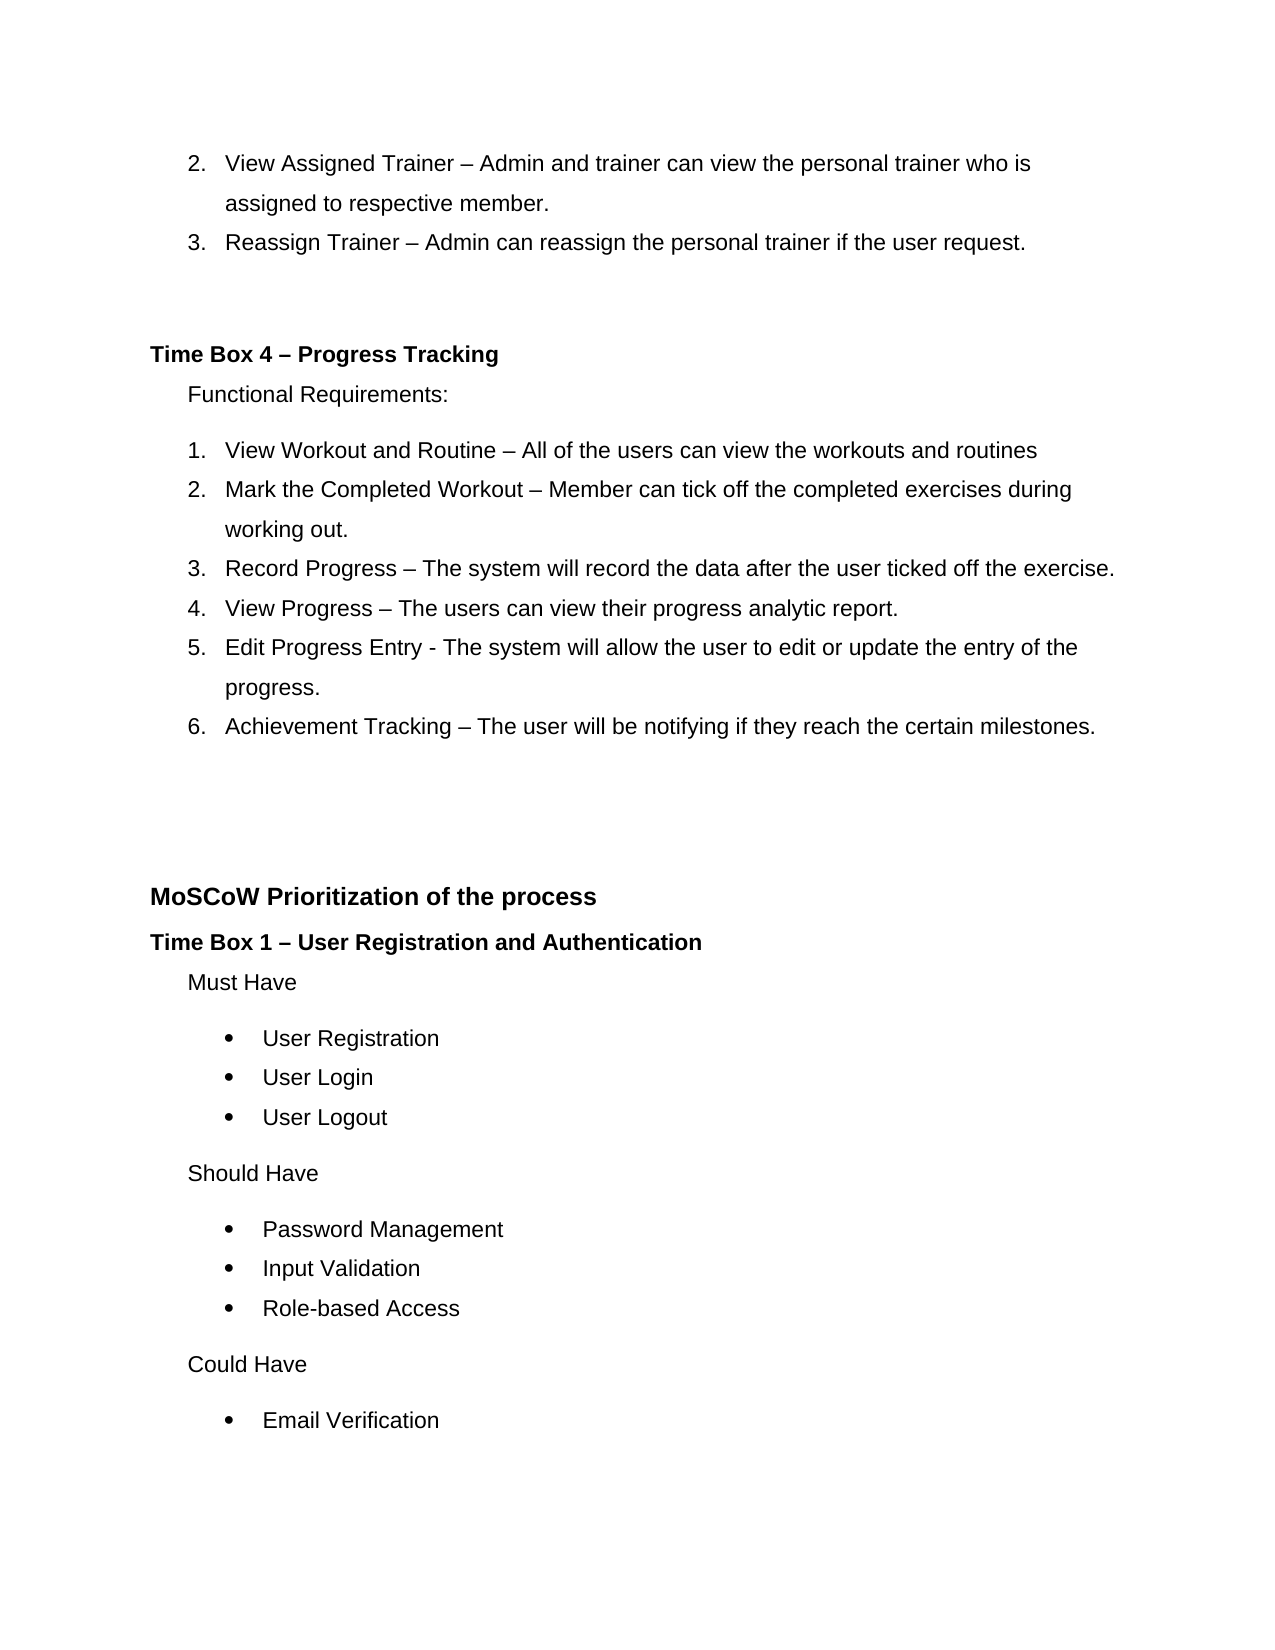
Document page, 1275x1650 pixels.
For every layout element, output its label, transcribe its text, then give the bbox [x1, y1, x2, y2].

list View Workout and Routine – All of the users can view the workouts and routines [187, 437, 1125, 463]
list User Registration [225, 1024, 1125, 1051]
list Edit Progress Entry - The system will allow the user to edit or update the entry of the progress. [187, 634, 1125, 700]
text Must Have [187, 968, 1125, 995]
list Password Management [225, 1216, 1125, 1242]
list Record Progress – The system will record the data after the user ticked off the exercise. [187, 555, 1125, 582]
list Role-based Access [225, 1295, 1125, 1321]
text Could Have [187, 1351, 1125, 1377]
list View Progress – The users can view their progress analytic report. [187, 595, 1125, 621]
text Functional Requirements: [187, 381, 1125, 407]
list Email Verification [225, 1407, 1125, 1433]
list User Logout [225, 1103, 1125, 1130]
list Mark the Completed Workout – Member can tick off the completed exercises during working out. [187, 476, 1125, 542]
subtitle Time Box 1 – User Registration and Authentication [150, 929, 1125, 955]
list Input Validation [225, 1255, 1125, 1282]
subtitle Time Box 4 – Progress Tracking [150, 341, 1125, 368]
list Achievement Tracking – The user will be notifying if they reach the certain milestones. [187, 713, 1125, 739]
subtitle MoSCoW Prioritization of the process [150, 882, 1125, 910]
list User Login [225, 1064, 1125, 1090]
list Reassign Trainer – Admin can reassign the personal trainer if the user request. [187, 229, 1125, 255]
text Should Have [187, 1160, 1125, 1186]
list View Assigned Trainer – Admin and trainer can view the personal trainer who is assigned to respective member. [187, 150, 1125, 216]
